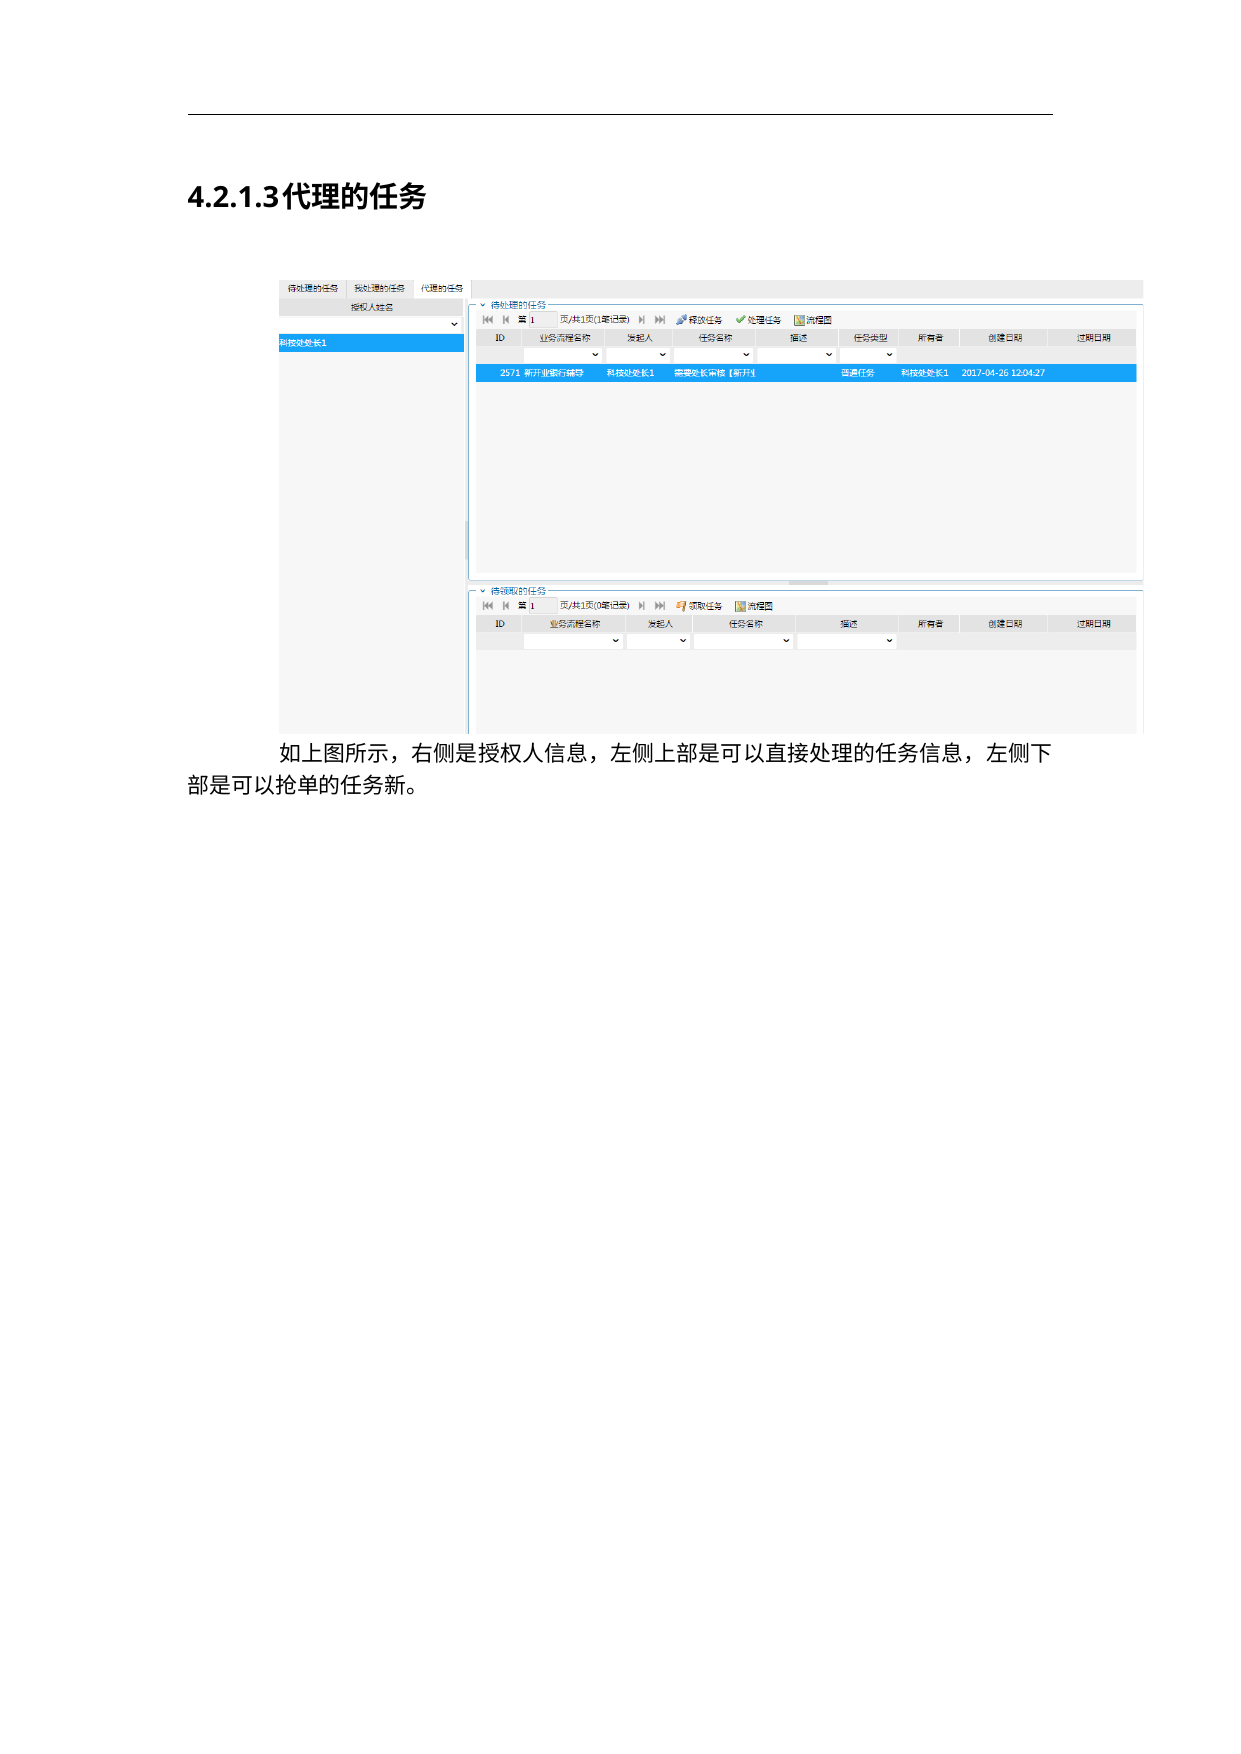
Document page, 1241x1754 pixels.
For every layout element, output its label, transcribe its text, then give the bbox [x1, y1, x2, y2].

text 如上图所示，右侧是授权人信息，左侧上部是可以直接处理的任务信息，左侧下部是可以抢单的任务新。 [187, 735, 1053, 800]
subtitle 代理的任务 [187, 162, 1053, 227]
picture [279, 280, 1144, 734]
